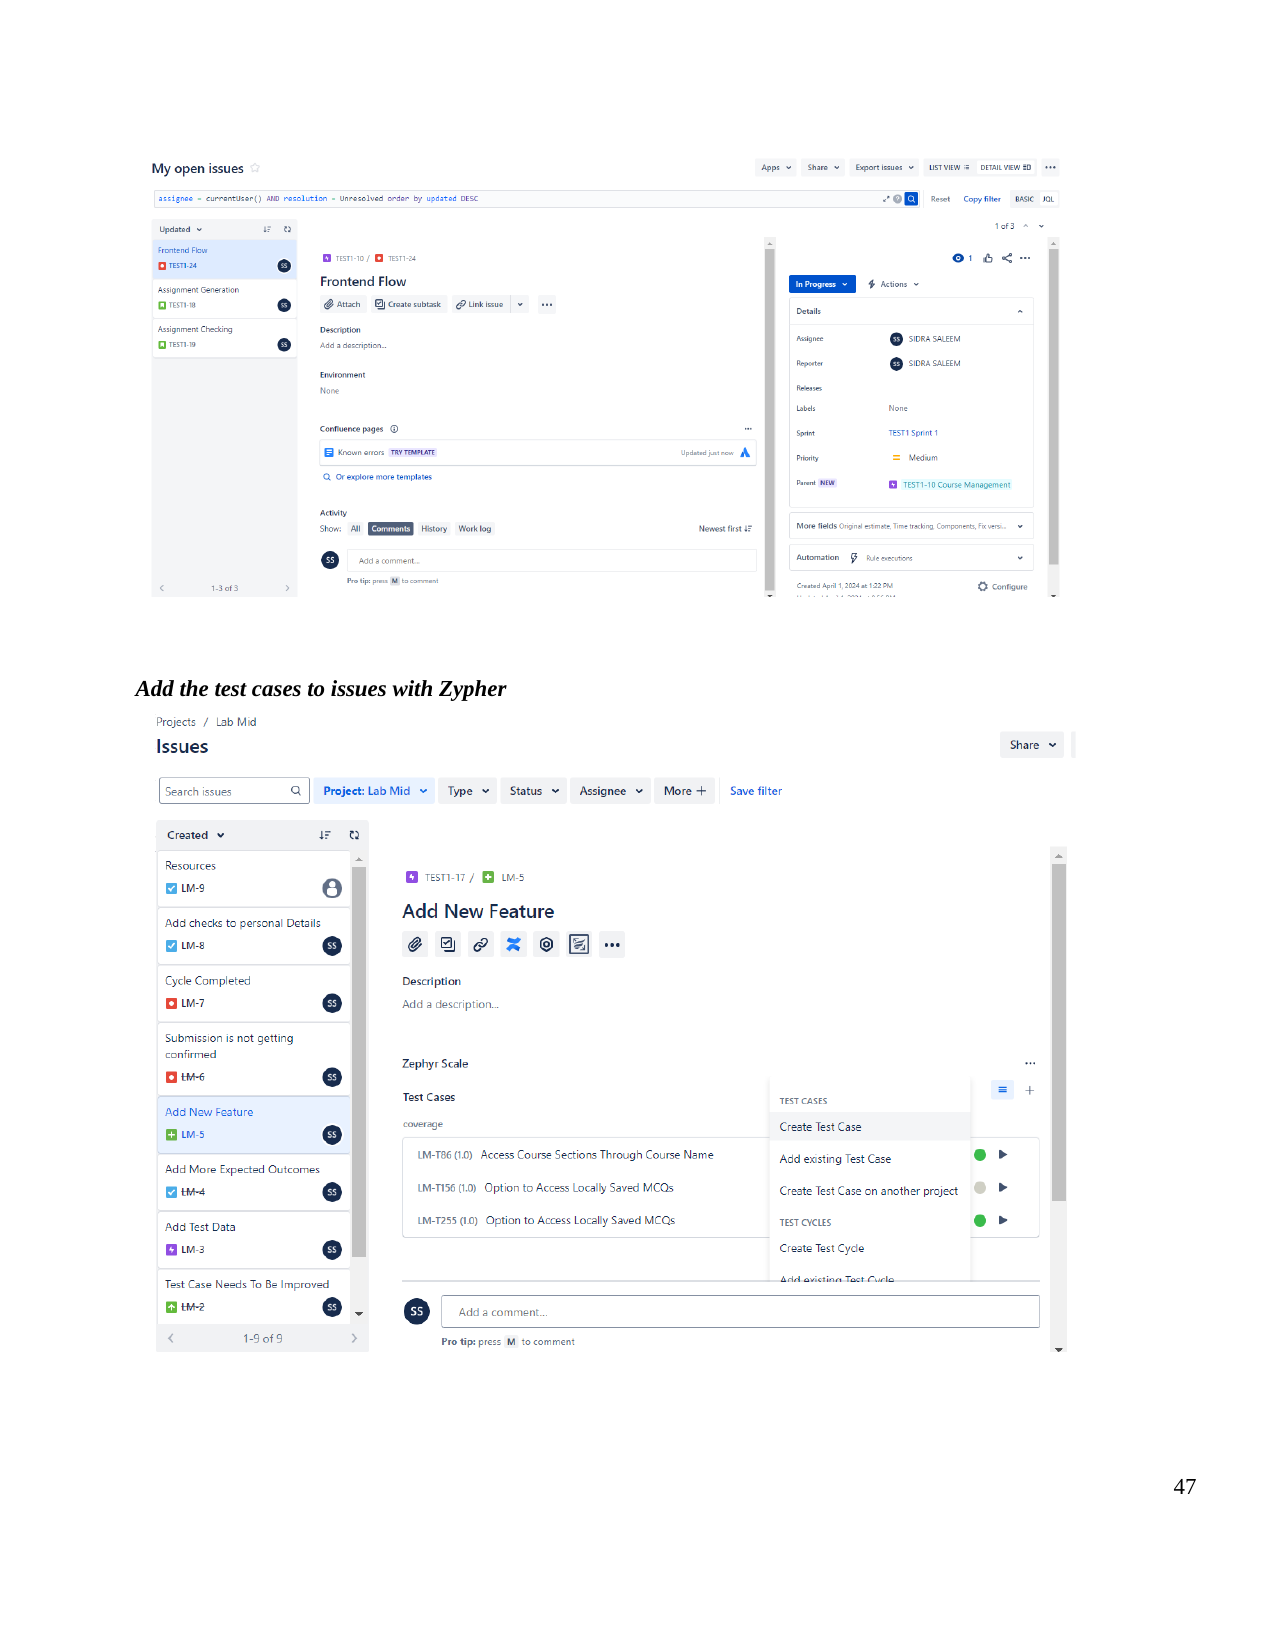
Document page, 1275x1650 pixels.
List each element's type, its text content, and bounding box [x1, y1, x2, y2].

picture [135, 150, 1076, 597]
subtitle Add the test cases to issues with Zypher [135, 675, 1196, 701]
picture [135, 705, 1076, 1352]
